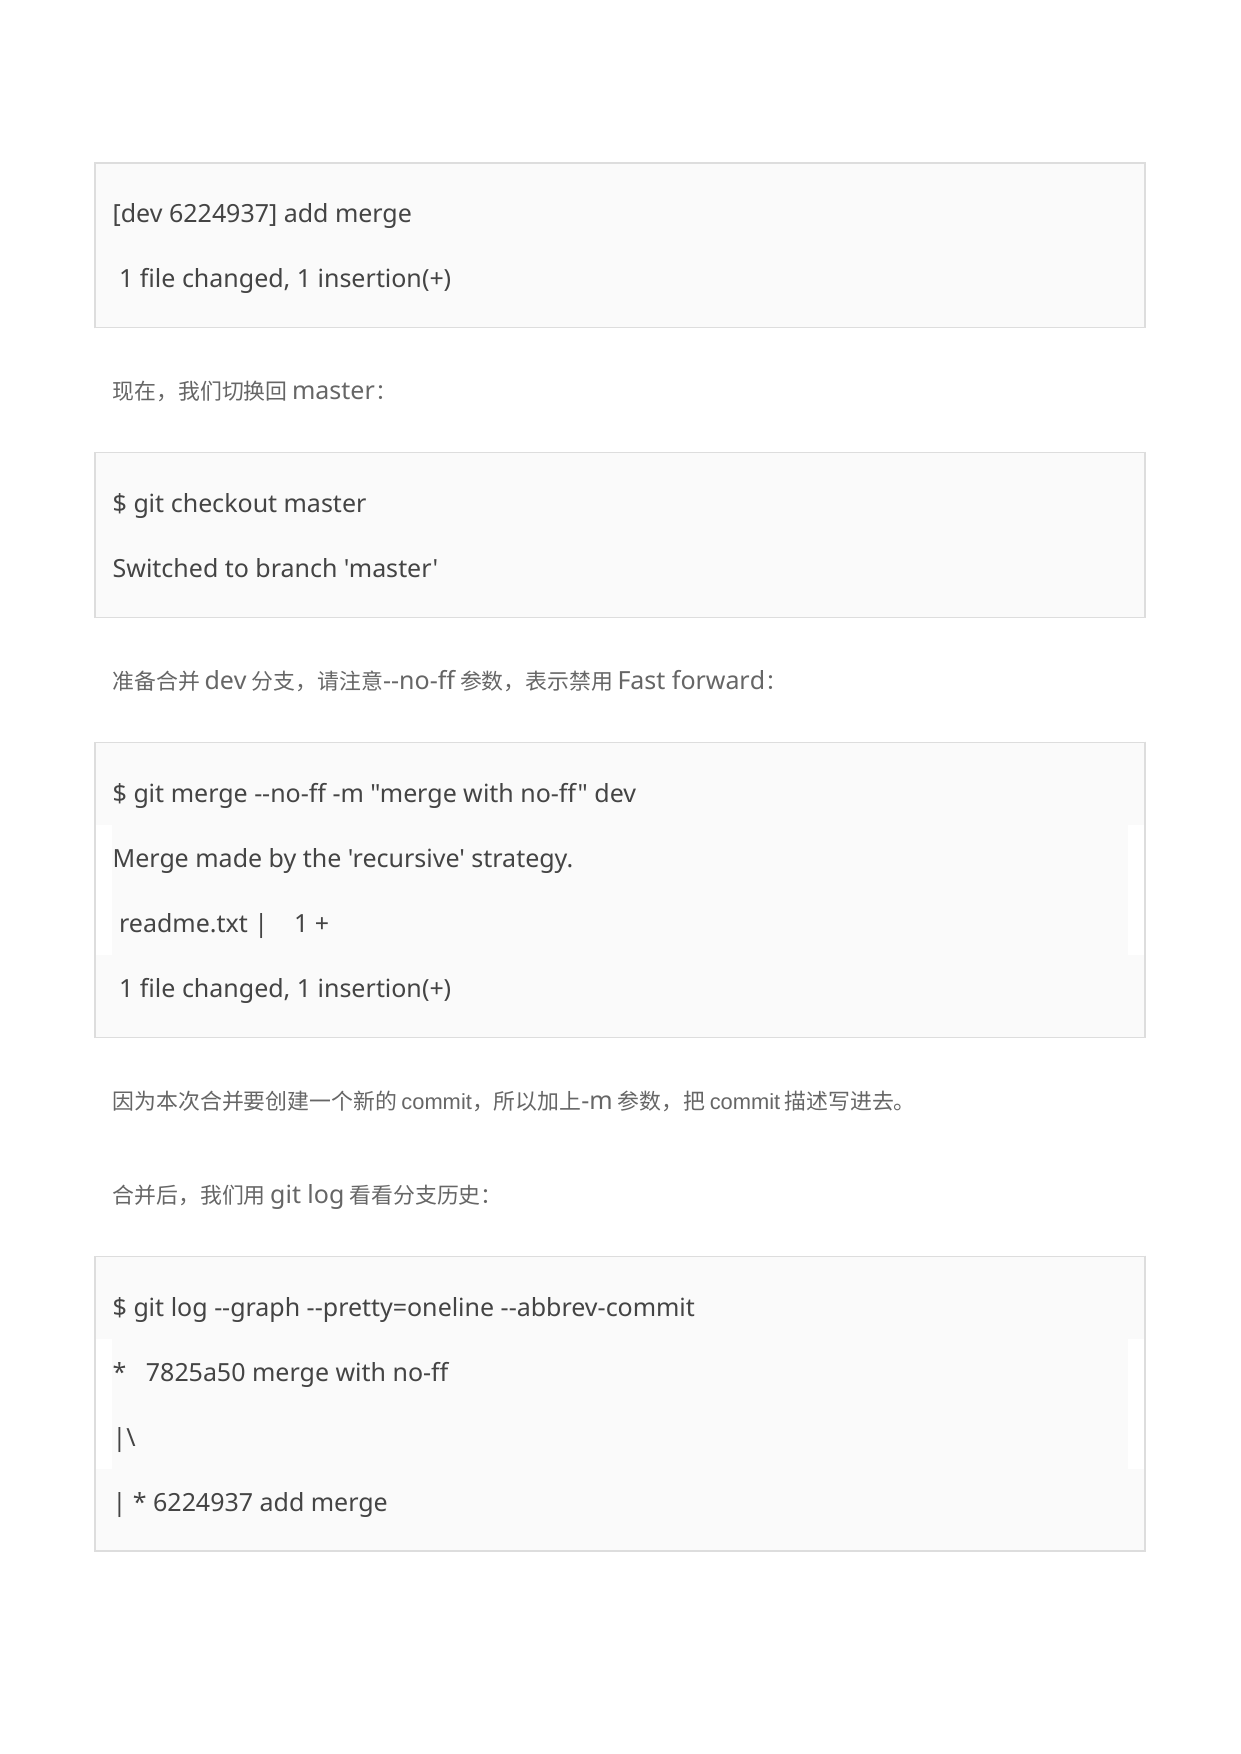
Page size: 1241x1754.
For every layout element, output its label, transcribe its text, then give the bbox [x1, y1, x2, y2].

text |\ [112, 1404, 1128, 1451]
text 准备合并dev分支，请注意--no-ff参数，表示禁用Fast forward： [112, 647, 1128, 712]
text 现在，我们切换回master： [112, 358, 1128, 423]
text readme.txt | 1 + [112, 890, 1128, 937]
text [dev 6224937] add merge [96, 164, 1144, 227]
text 1 file changed, 1 insertion(+) [96, 227, 1144, 327]
text 合并后，我们用git log看看分支历史： [112, 1161, 1128, 1226]
text $ git checkout master [96, 453, 1144, 517]
text | * 6224937 add merge [96, 1451, 1144, 1550]
text Switched to branch 'master' [96, 517, 1144, 617]
text $ git log --graph --pretty=oneline --abbrev-commit [96, 1257, 1144, 1339]
text 因为本次合并要创建一个新的commit，所以加上-m参数，把commit描述写进去。 [112, 1067, 1128, 1132]
text * 7825a50 merge with no-ff [112, 1339, 1128, 1404]
text $ git merge --no-ff -m "merge with no-ff" dev [96, 743, 1144, 825]
text 1 file changed, 1 insertion(+) [96, 937, 1144, 1037]
text Merge made by the 'recursive' strategy. [112, 825, 1128, 890]
